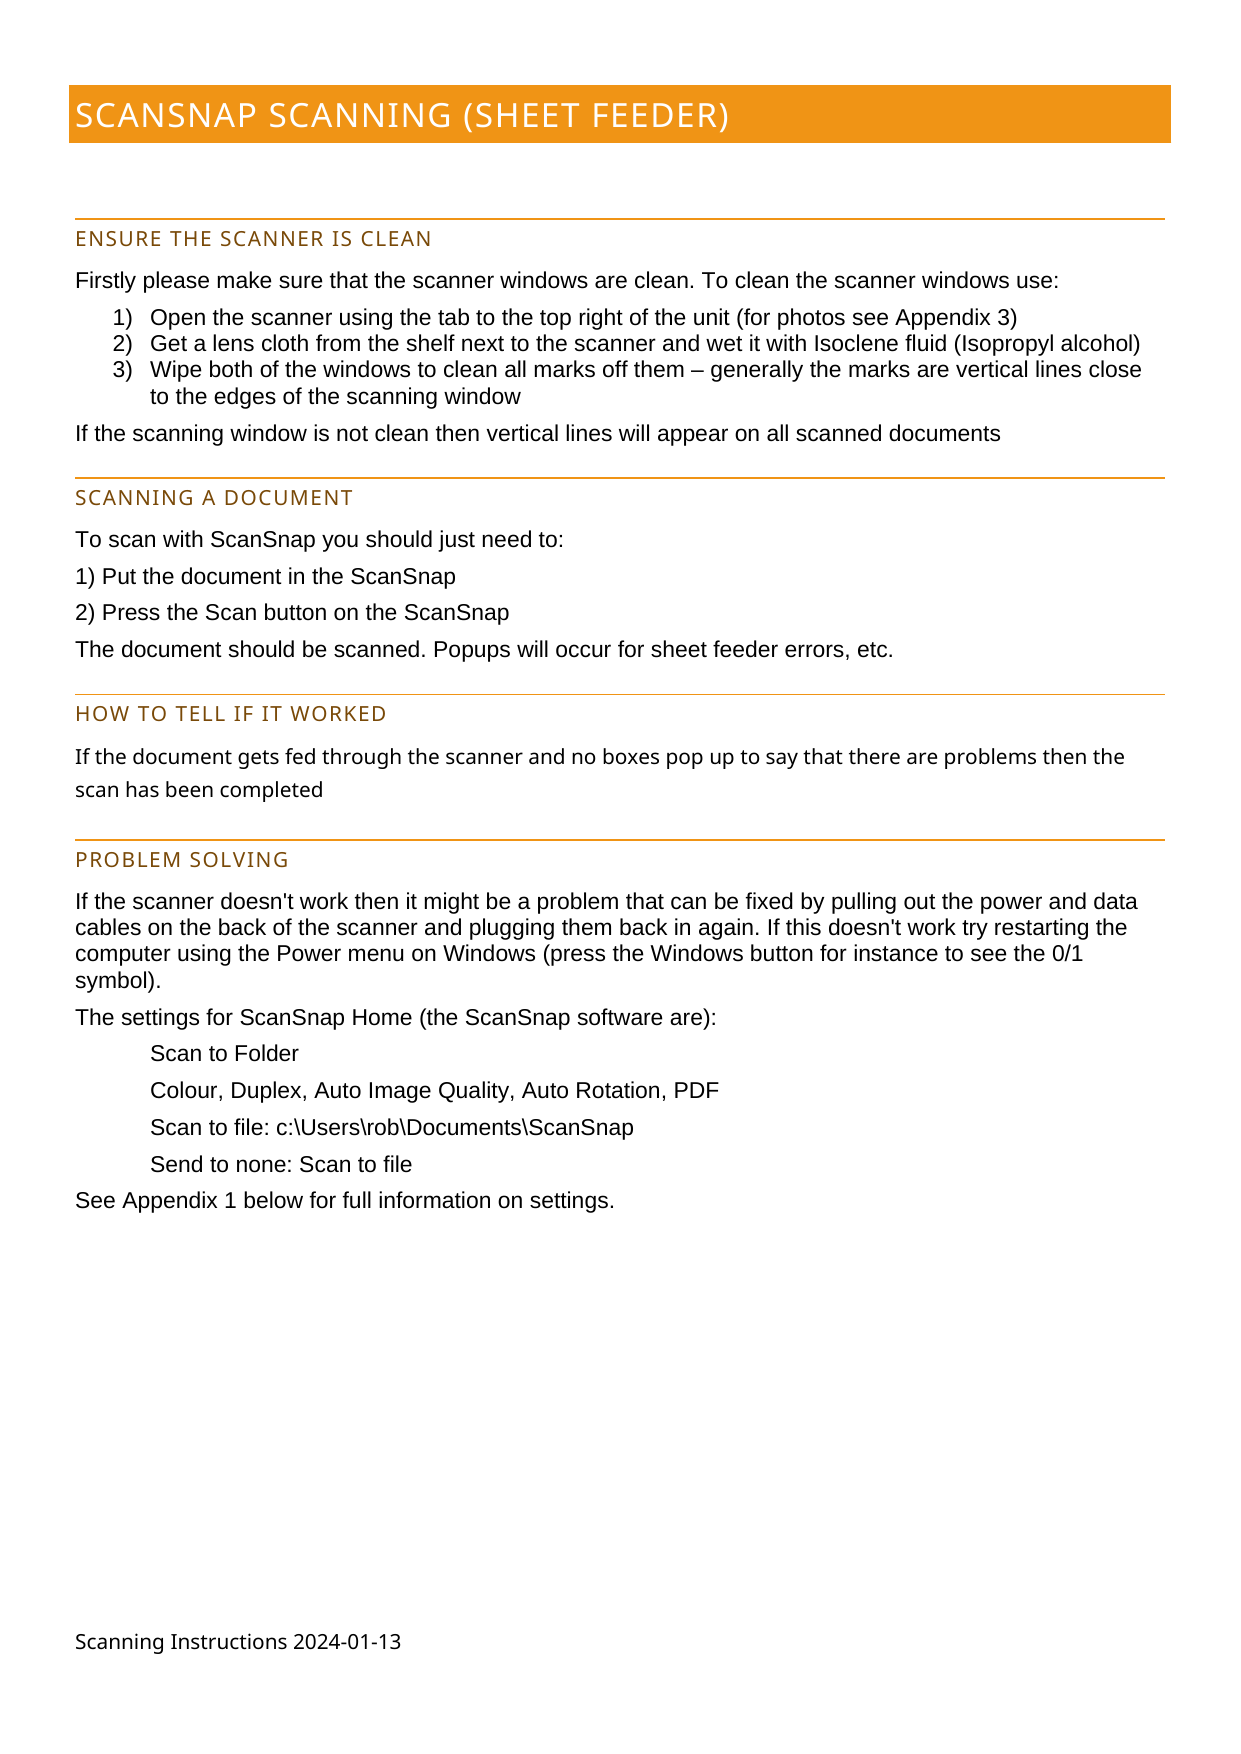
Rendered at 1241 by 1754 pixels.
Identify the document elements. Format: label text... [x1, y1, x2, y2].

text If the scanning window is not clean then vertical lines will appear on all scanned documents [75, 419, 1165, 446]
text The document should be scanned. Popups will occur for sheet feeder errors, etc. [75, 636, 1165, 662]
text Colour, Duplex, Auto Image Quality, Auto Rotation, PDF [75, 1077, 1165, 1103]
list Open the scanner using the tab to the top right of the unit (for photos see Appendix 3) [112, 304, 1165, 330]
text Scan to Folder [75, 1040, 1165, 1067]
subtitle Problem Solving [75, 841, 1165, 873]
subtitle Ensure the scanner is clean [75, 220, 1165, 252]
subtitle ScanSnap Scanning (sheet feeder) [75, 92, 1165, 137]
list Get a lens cloth from the shelf next to the scanner and wet it with Isoclene fluid (Isopropyl alcohol) [112, 330, 1165, 356]
text Scan to file: c:\Users\rob\Documents\ScanSnap [75, 1114, 1165, 1140]
text 1) Put the document in the ScanSnap [75, 563, 1165, 589]
subtitle How to tell if it worked [75, 695, 1165, 728]
text If the document gets fed through the scanner and no boxes pop up to say that there are problems then the scan has been completed [75, 742, 1165, 803]
list Wipe both of the windows to clean all marks off them – generally the marks are vertical lines close to the edges of the scanning window [112, 356, 1165, 409]
text To scan with ScanSnap you should just need to: [75, 526, 1165, 552]
text 2) Press the Scan button on the ScanSnap [75, 599, 1165, 626]
text Send to none: Scan to file [75, 1151, 1165, 1177]
text See Appendix 1 below for full information on settings. [75, 1187, 1165, 1214]
text If the scanner doesn't work then it might be a problem that can be fixed by pulling out the power and data cables on the back of the scanner and plugging them back in again. If this doesn't work try restarting the computer using the Power menu on Windows (press the Windows button for instance to see the 0/1 symbol). [75, 888, 1165, 993]
text Firstly please make sure that the scanner windows are clean. To clean the scanner windows use: [75, 267, 1165, 293]
text The settings for ScanSnap Home (the ScanSnap software are): [75, 1003, 1165, 1030]
subtitle Scanning a Document [75, 479, 1165, 511]
